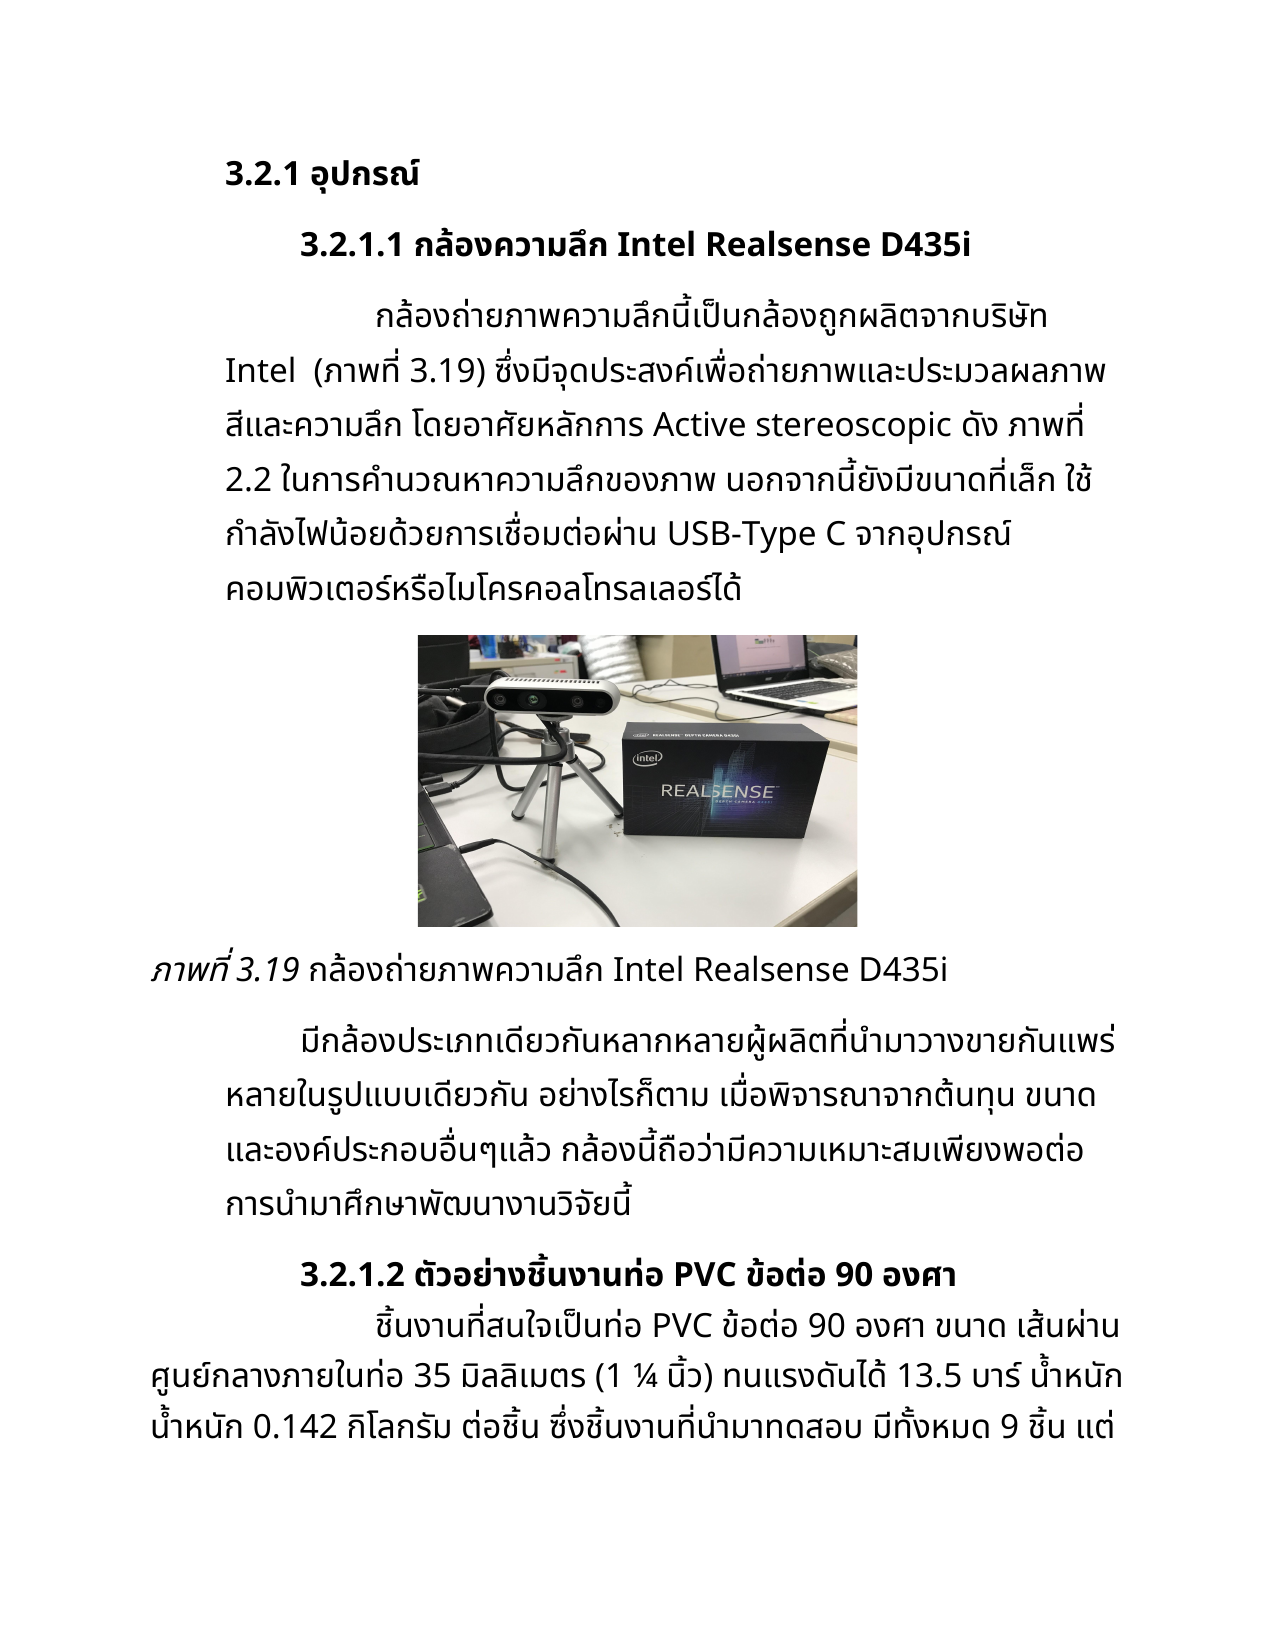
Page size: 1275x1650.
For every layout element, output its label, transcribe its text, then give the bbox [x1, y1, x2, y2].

picture [417, 635, 858, 927]
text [150, 1302, 1125, 1453]
text มีกล้องประเภทเดียวกันหลากหลายผู้ผลิตที่นำมาวางขายกันแพร่หลายในรูปแบบเดียวกัน อย่างไรก็ตาม เมื่อพิจารณาจากต้นทุน ขนาด และองค์ประกอบอื่นๆแล้ว กล้องนี้ถือว่ามีความเหมาะสมเพียงพอต่อการนำมาศึกษาพัฒนางานวิจัยนี้ [225, 1017, 1125, 1230]
text 3.2.1.1 กล้องความลึก Intel Realsense D435i [225, 221, 1125, 272]
text 3.2.1.2 ตัวอย่างชิ้นงานท่อ PVC ข้อต่อ 90 องศา [225, 1251, 1125, 1302]
text 3.2.1 อุปกรณ์ [150, 150, 1125, 201]
